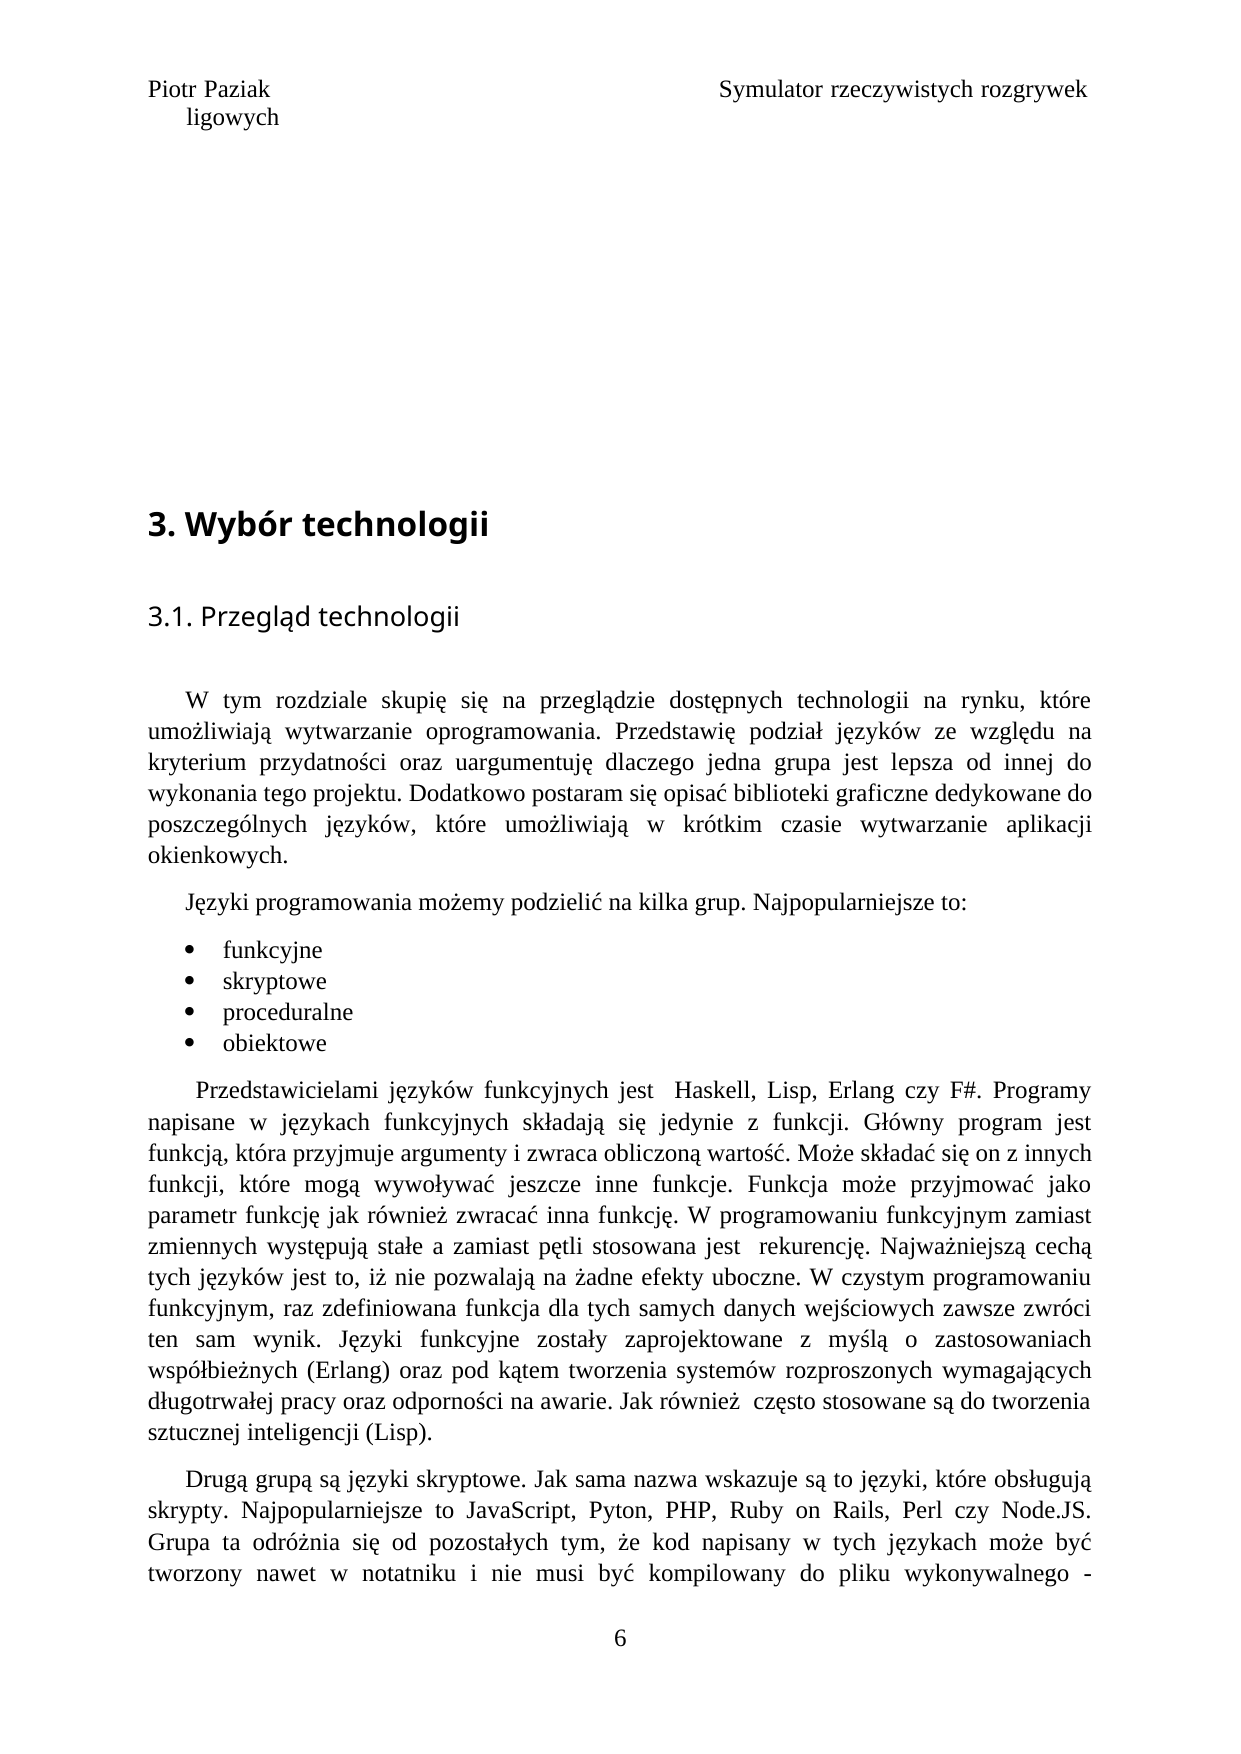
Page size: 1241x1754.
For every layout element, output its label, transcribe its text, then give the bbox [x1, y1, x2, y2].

list obiektowe [185, 1028, 1092, 1057]
list proceduralne [185, 997, 1092, 1026]
text Języki programowania możemy podzielić na kilka grup. Najpopularniejsze to: [148, 887, 1092, 916]
subtitle 3. Wybór technologii [148, 501, 1092, 546]
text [148, 1464, 1092, 1586]
text Przedstawicielami języków funkcyjnych jest Haskell, Lisp, Erlang czy F#. Programy napisane w językach funkcyjnych składają się jedynie z funkcji. Główny program jest funkcją, która przyjmuje argumenty i zwraca obliczoną wartość. Może składać się on z innych funkcji, które mogą wywoływać jeszcze inne funkcje. Funkcja może przyjmować jako parametr funkcję jak również zwracać inna funkcję. W programowaniu funkcyjnym zamiast zmiennych występują stałe a zamiast pętli stosowana jest rekurencję. Najważniejszą cechą tych języków jest to, iż nie pozwalają na żadne efekty uboczne. W czystym programowaniu funkcyjnym, raz zdefiniowana funkcja dla tych samych danych wejściowych zawsze zwróci ten sam wynik. Języki funkcyjne zostały zaprojektowane z myślą o zastosowaniach współbieżnych (Erlang) oraz pod kątem tworzenia systemów rozproszonych wymagających długotrwałej pracy oraz odporności na awarie. Jak również często stosowane są do tworzenia sztucznej inteligencji (Lisp). [148, 1076, 1092, 1446]
text W tym rozdziale skupię się na przeglądzie dostępnych technologii na rynku, które umożliwiają wytwarzanie oprogramowania. Przedstawię podział języków ze względu na kryterium przydatności oraz uargumentuję dlaczego jedna grupa jest lepsza od innej do wykonania tego projektu. Dodatkowo postaram się opisać biblioteki graficzne dedykowane do poszczególnych języków, które umożliwiają w krótkim czasie wytwarzanie aplikacji okienkowych. [148, 685, 1092, 869]
list funkcyjne [185, 935, 1092, 964]
list skryptowe [185, 966, 1092, 995]
subtitle 3.1. Przegląd technologii [148, 597, 1092, 634]
